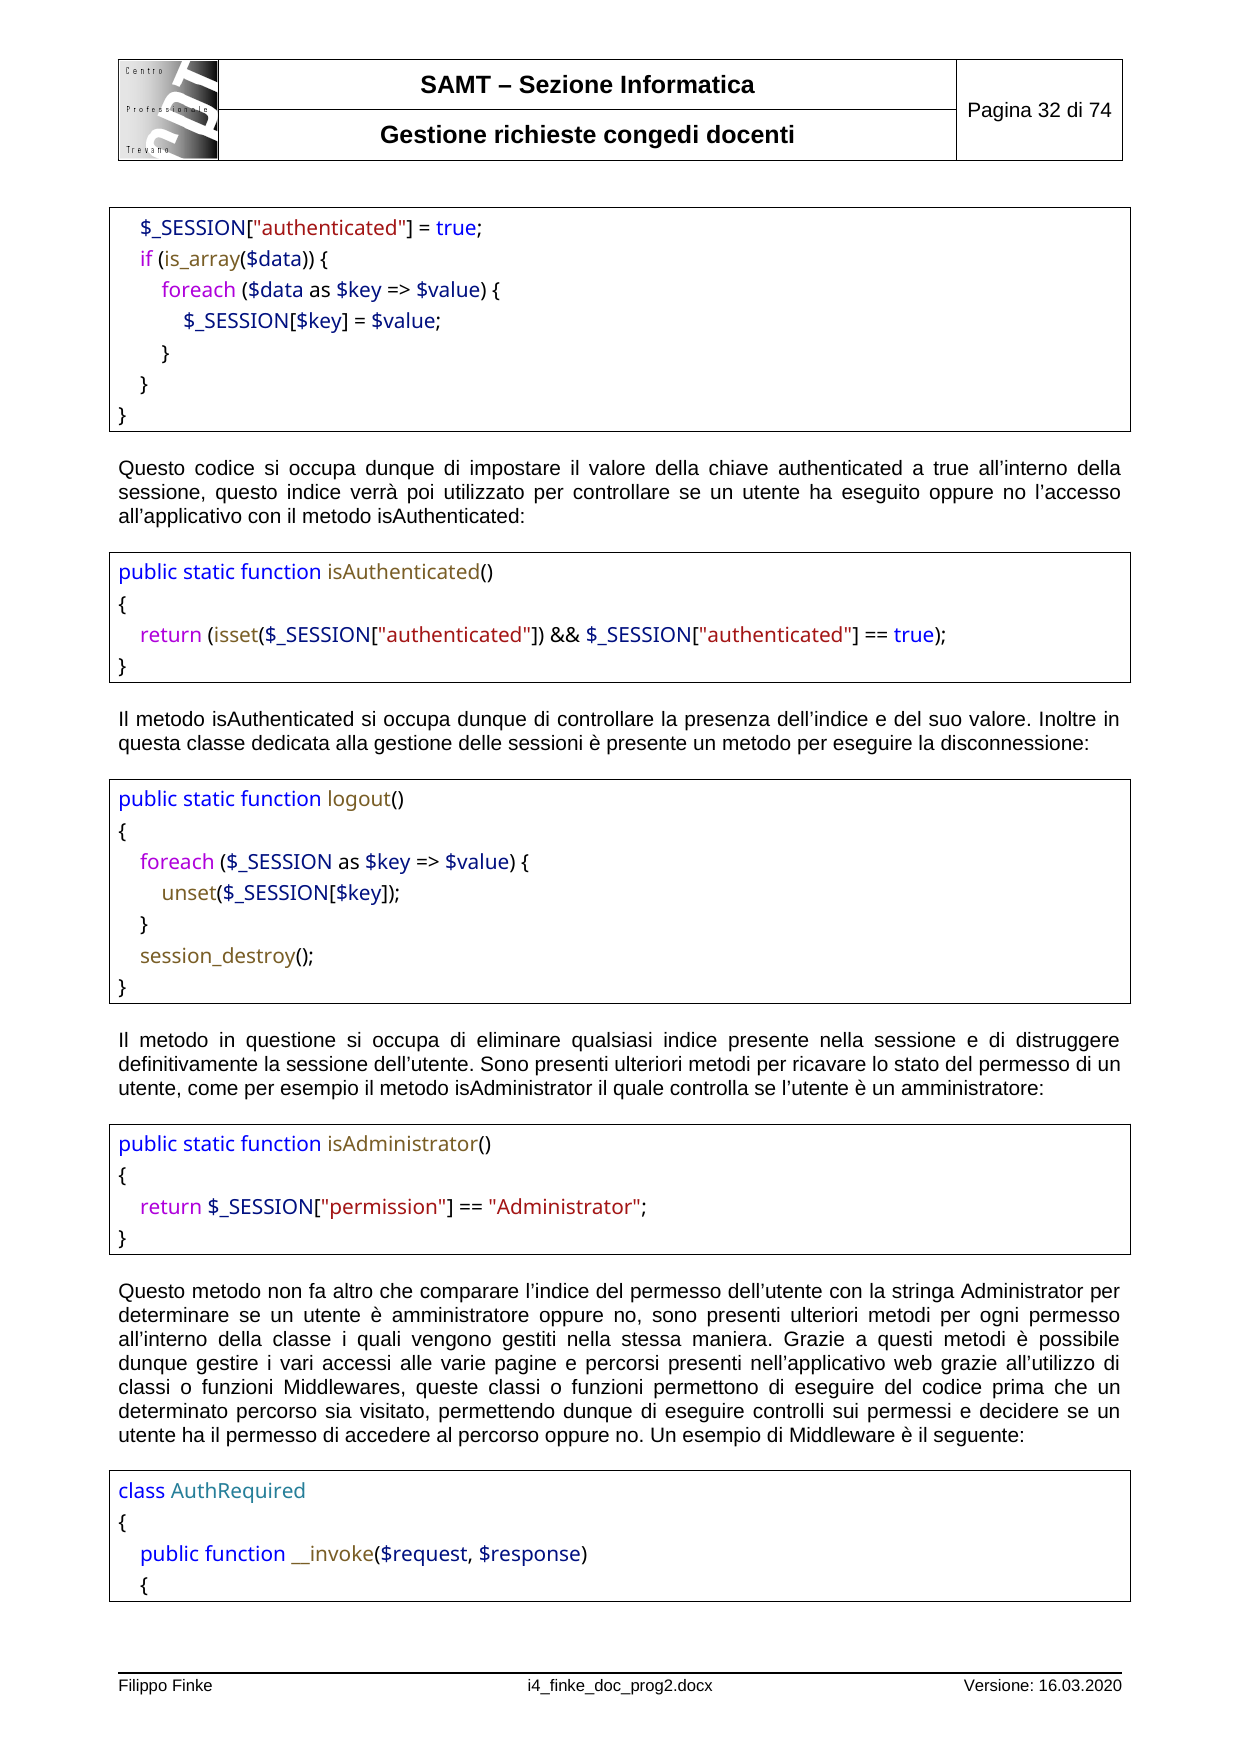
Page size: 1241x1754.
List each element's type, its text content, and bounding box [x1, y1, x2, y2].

text if (is_array($data)) { [118, 241, 1122, 272]
text $_SESSION[$key] = $value; [118, 304, 1122, 335]
text public static function isAuthenticated() [110, 553, 1130, 586]
text public function __invoke($request, $response) [118, 1536, 1122, 1564]
text Il metodo in questione si occupa di eliminare qualsiasi indice presente nella sessione e di distruggere definitivamente la sessione dell’utente. Sono presenti ulteriori metodi per ricavare lo stato del permesso di un utente, come per esempio il metodo isAdministrator il quale controlla se l’utente è un amministratore: [118, 1028, 1122, 1099]
text } [110, 1217, 1130, 1254]
text foreach ($_SESSION as $key => $value) { [118, 844, 1122, 876]
text session_destroy(); [118, 938, 1122, 966]
text public static function isAdministrator() [110, 1125, 1130, 1158]
text { [118, 813, 1122, 844]
text Il metodo isAuthenticated si occupa dunque di controllare la presenza dell’indice e del suo valore. Inoltre in questa classe dedicata alla gestione delle sessioni è presente un metodo per eseguire la disconnessione: [118, 707, 1122, 755]
text } [118, 335, 1122, 366]
text public static function logout() [110, 780, 1130, 813]
text } [110, 645, 1130, 682]
text { [118, 1505, 1122, 1536]
text } [118, 907, 1122, 938]
text { [110, 1564, 1130, 1601]
text return (isset($_SESSION["authenticated"]) && $_SESSION["authenticated"] == true); [118, 617, 1122, 645]
text { [118, 586, 1122, 617]
text unset($_SESSION[$key]); [118, 876, 1122, 907]
picture [118, 60, 218, 159]
text } [110, 394, 1130, 431]
text Questo codice si occupa dunque di impostare il valore della chiave authenticated a true all’interno della sessione, questo indice verrà poi utilizzato per controllare se un utente ha eseguito oppure no l’accesso all’applicativo con il metodo isAuthenticated: [118, 456, 1122, 528]
text return $_SESSION["permission"] == "Administrator"; [118, 1189, 1122, 1217]
text class AuthRequired [110, 1471, 1130, 1505]
text } [110, 966, 1130, 1003]
text $_SESSION["authenticated"] = true; [110, 208, 1130, 241]
text foreach ($data as $key => $value) { [118, 272, 1122, 304]
text { [118, 1158, 1122, 1189]
text Questo metodo non fa altro che comparare l’indice del permesso dell’utente con la stringa Administrator per determinare se un utente è amministratore oppure no, sono presenti ulteriori metodi per ogni permesso all’interno della classe i quali vengono gestiti nella stessa maniera. Grazie a questi metodi è possibile dunque gestire i vari accessi alle varie pagine e percorsi presenti nell’applicativo web grazie all’utilizzo di classi o funzioni Middlewares, queste classi o funzioni permettono di eseguire del codice prima che un determinato percorso sia visitato, permettendo dunque di eseguire controlli sui permessi e decidere se un utente ha il permesso di accedere al percorso oppure no. Un esempio di Middleware è il seguente: [118, 1279, 1122, 1446]
text } [118, 366, 1122, 394]
